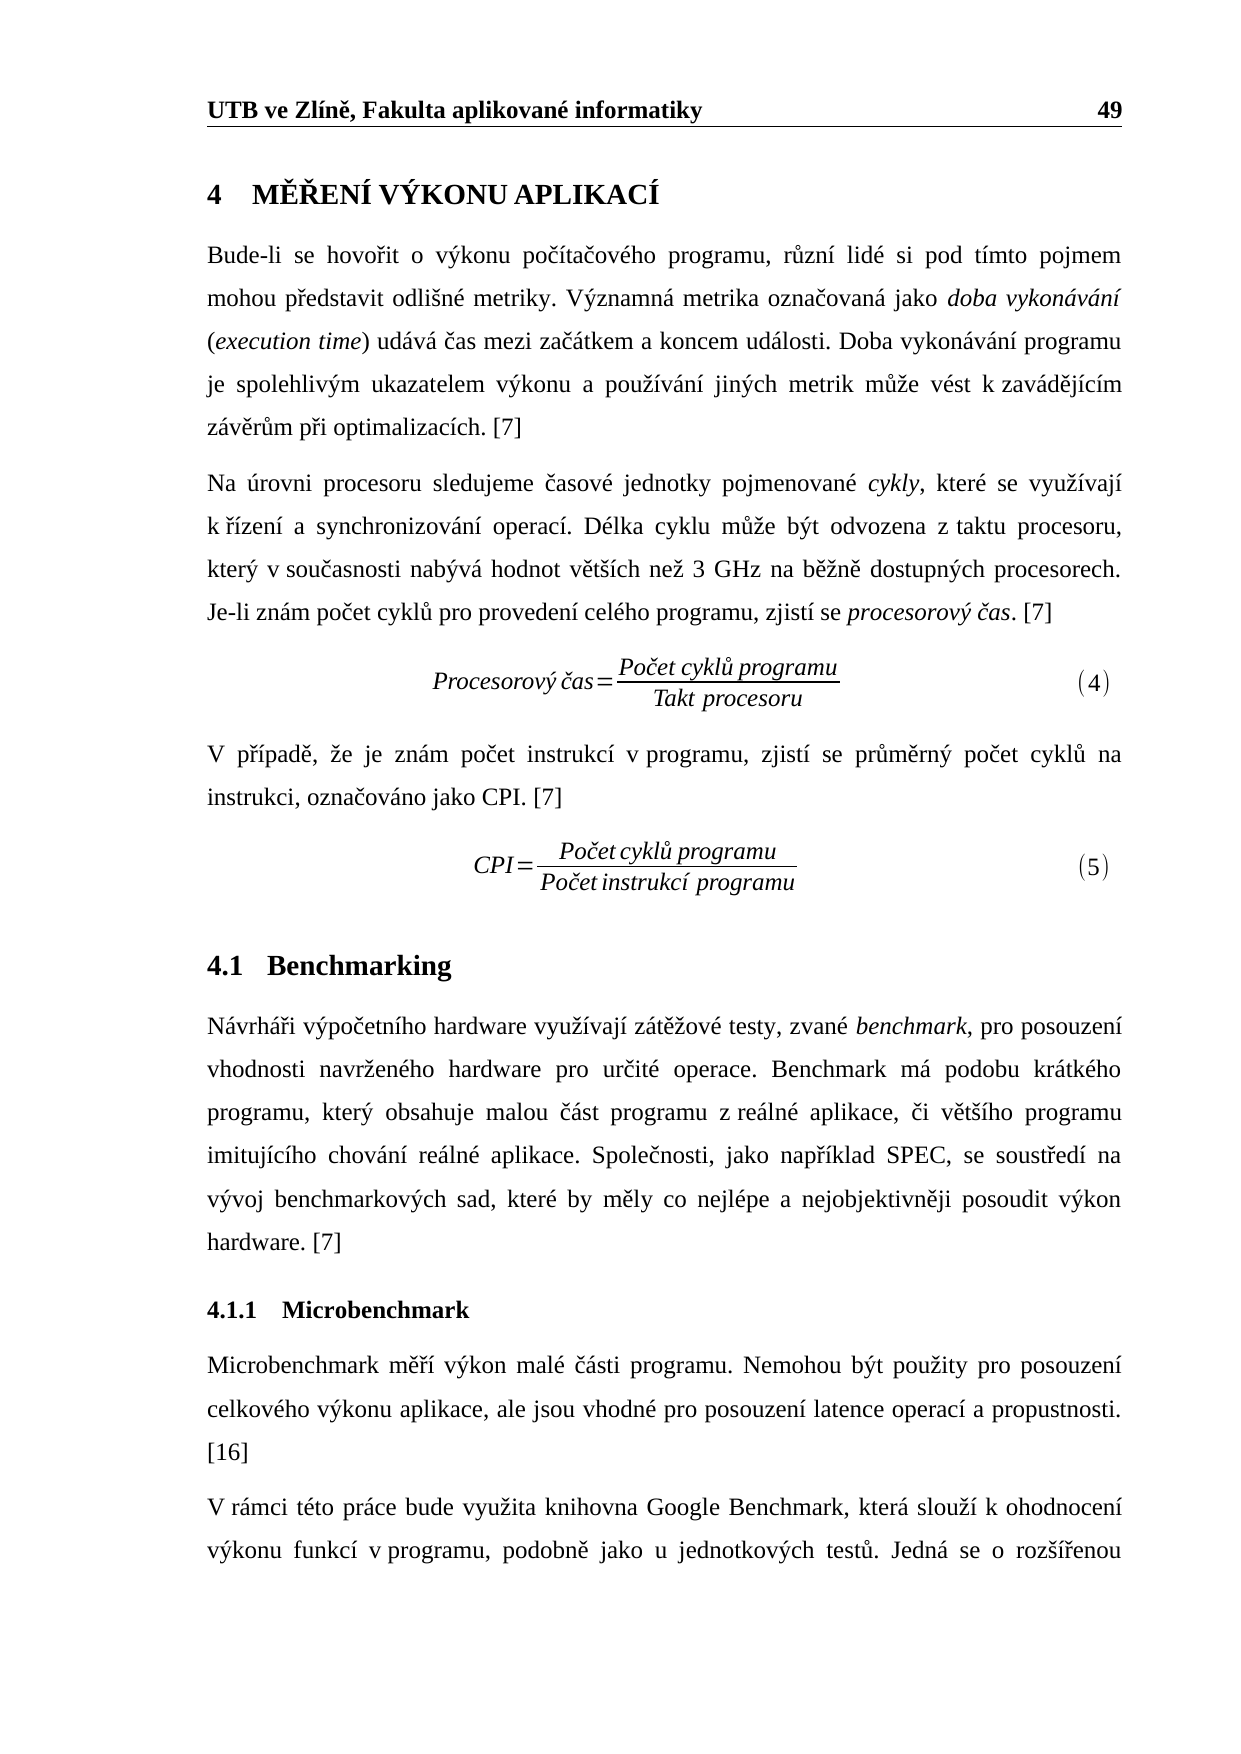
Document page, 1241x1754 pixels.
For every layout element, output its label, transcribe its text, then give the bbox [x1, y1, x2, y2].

subtitle Microbenchmark [207, 1295, 1122, 1324]
text Na úrovni procesoru sledujeme časové jednotky pojmenované cykly, které se využívají k řízení a synchronizování operací. Délka cyklu může být odvozena z taktu procesoru, který v současnosti nabývá hodnot větších než 3 GHz na běžně dostupných procesorech. Je-li znám počet cyklů pro provedení celého programu, zjistí se procesorový čas. [7] [207, 468, 1122, 626]
table_header [207, 838, 1065, 923]
subtitle měření výkonu aplikací [207, 177, 1122, 211]
subtitle Benchmarking [207, 948, 1122, 982]
table_header [1065, 838, 1122, 923]
text Návrháři výpočetního hardware využívají zátěžové testy, zvané benchmark, pro posouzení vhodnosti navrženého hardware pro určité operace. Benchmark má podobu krátkého programu, který obsahuje malou část programu z reálné aplikace, či většího programu imitujícího chování reálné aplikace. Společnosti, jako například SPEC, se soustředí na vývoj benchmarkových sad, které by měly co nejlépe a nejobjektivněji posoudit výkon hardware. [7] [207, 1011, 1122, 1256]
table_header [207, 653, 1065, 739]
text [207, 1492, 1122, 1564]
text V případě, že je znám počet instrukcí v programu, zjistí se průměrný počet cyklů na instrukci, označováno jako CPI. [7] [207, 739, 1122, 811]
table_header [1065, 653, 1122, 739]
text Bude-li se hovořit o výkonu počítačového programu, různí lidé si pod tímto pojmem mohou představit odlišné metriky. Významná metrika označovaná jako doba vykonávání (execution time) udává čas mezi začátkem a koncem události. Doba vykonávání programu je spolehlivým ukazatelem výkonu a používání jiných metrik může vést k zavádějícím závěrům při optimalizacích. [7] [207, 240, 1122, 441]
text Microbenchmark měří výkon malé části programu. Nemohou být použity pro posouzení celkového výkonu aplikace, ale jsou vhodné pro posouzení latence operací a propustnosti. [16] [207, 1351, 1122, 1466]
